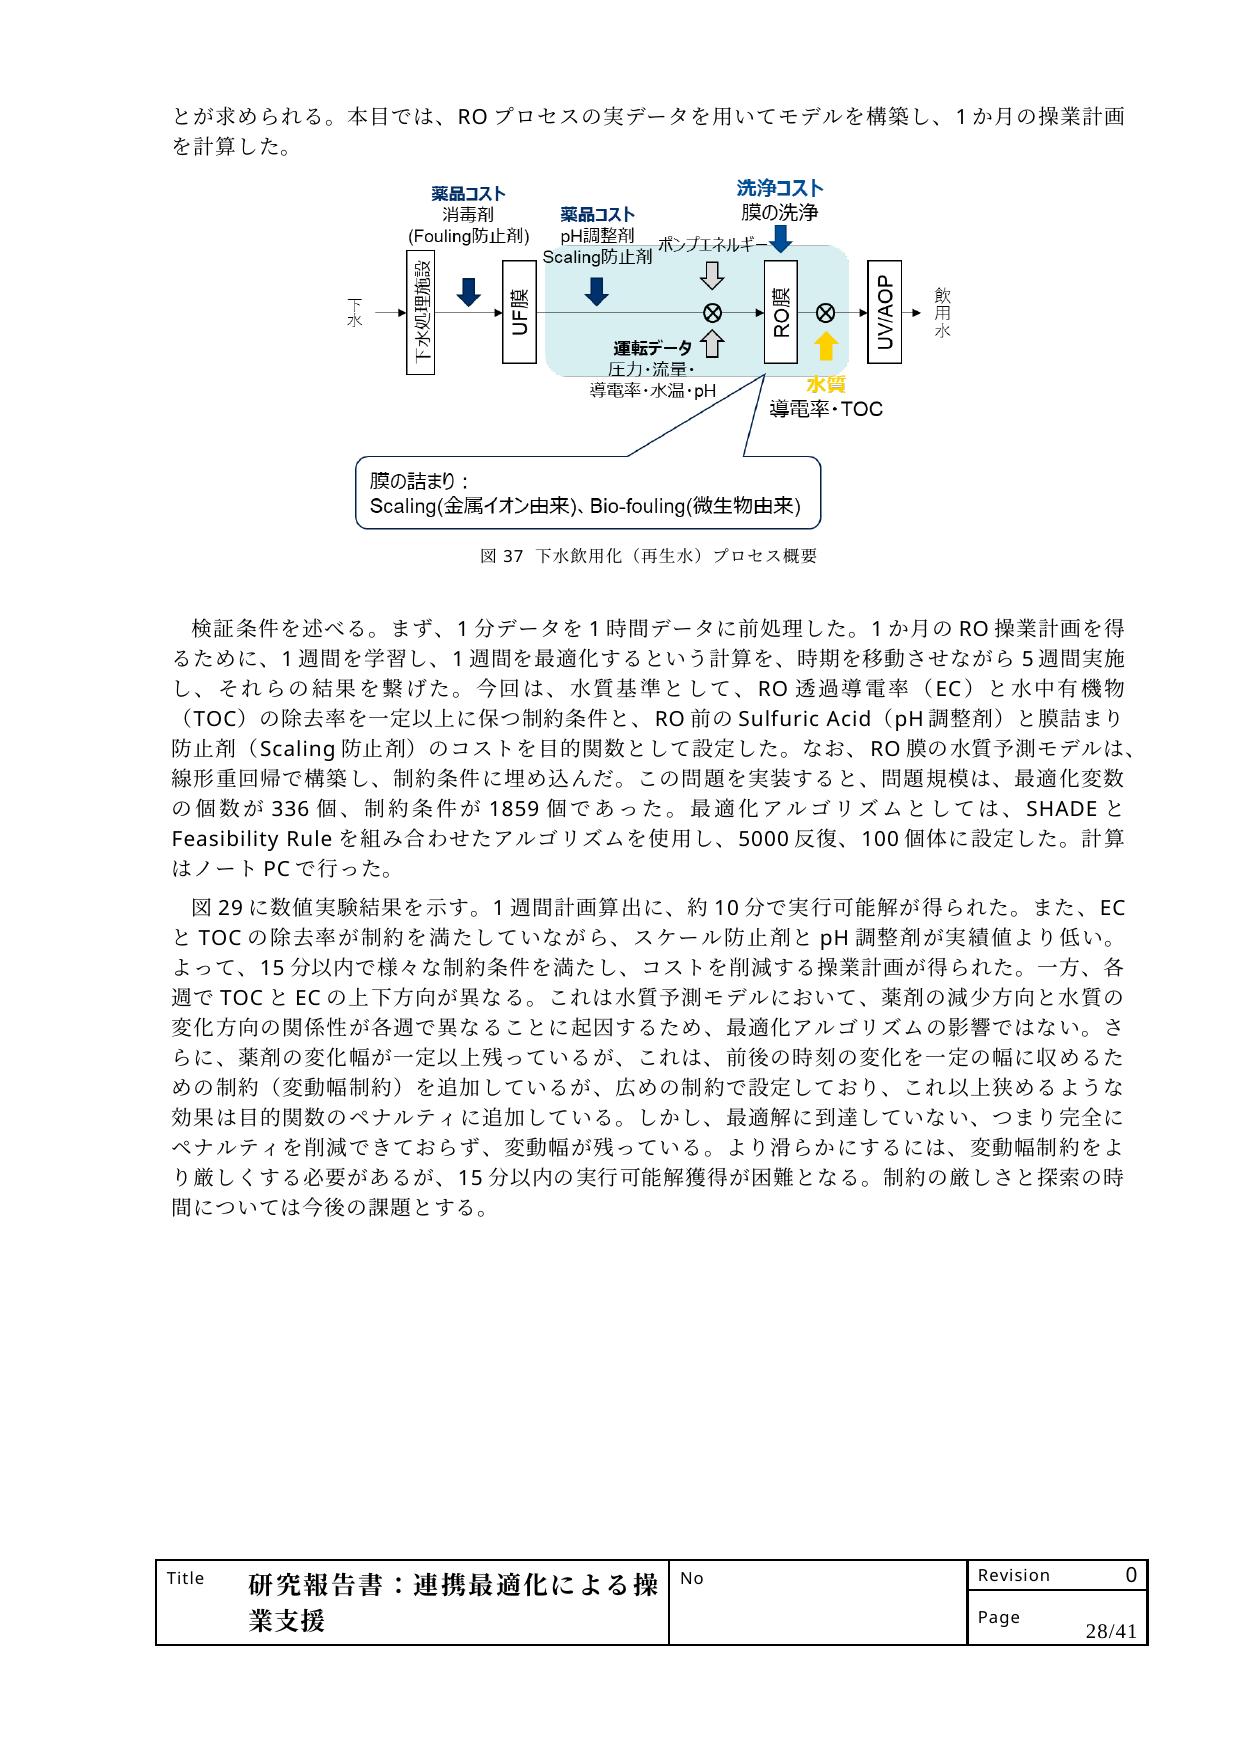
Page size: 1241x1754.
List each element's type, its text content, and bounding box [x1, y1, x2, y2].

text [171, 100, 1126, 160]
text 検証条件を述べる。まず、1分データを1時間データに前処理した。1か月のRO操業計画を得るために、1週間を学習し、1週間を最適化するという計算を、時期を移動させながら5週間実施し、それらの結果を繋げた。今回は、水質基準として、RO透過導電率（EC）と水中有機物（TOC）の除去率を一定以上に保つ制約条件と、RO前のSulfuric Acid（pH調整剤）と膜詰まり防止剤（Scaling防止剤）のコストを目的関数として設定した。なお、RO膜の水質予測モデルは、線形重回帰で構築し、制約条件に埋め込んだ。この問題を実装すると、問題規模は、最適化変数の個数が336個、制約条件が1859個であった。最適化アルゴリズムとしては、SHADEとFeasibility Ruleを組み合わせたアルゴリズムを使用し、5000反復、100個体に設定した。計算はノートPCで行った。 [171, 612, 1126, 883]
picture [334, 168, 963, 530]
text 図29に数値実験結果を示す。1週間計画算出に、約10分で実行可能解が得られた。また、EC とTOCの除去率が制約を満たしていながら、スケール防止剤とpH調整剤が実績値より低い。よって、15分以内で様々な制約条件を満たし、コストを削減する操業計画が得られた。一方、各週でTOCとECの上下方向が異なる。これは水質予測モデルにおいて、薬剤の減少方向と水質の変化方向の関係性が各週で異なることに起因するため、最適化アルゴリズムの影響ではない。さらに、薬剤の変化幅が一定以上残っているが、これは、前後の時刻の変化を一定の幅に収めるための制約（変動幅制約）を追加しているが、広めの制約で設定しており、これ以上狭めるような効果は目的関数のペナルティに追加している。しかし、最適解に到達していない、つまり完全にペナルティを削減できておらず、変動幅が残っている。より滑らかにするには、変動幅制約をより厳しくする必要があるが、15分以内の実行可能解獲得が困難となる。制約の厳しさと探索の時間については今後の課題とする。 [171, 891, 1126, 1221]
